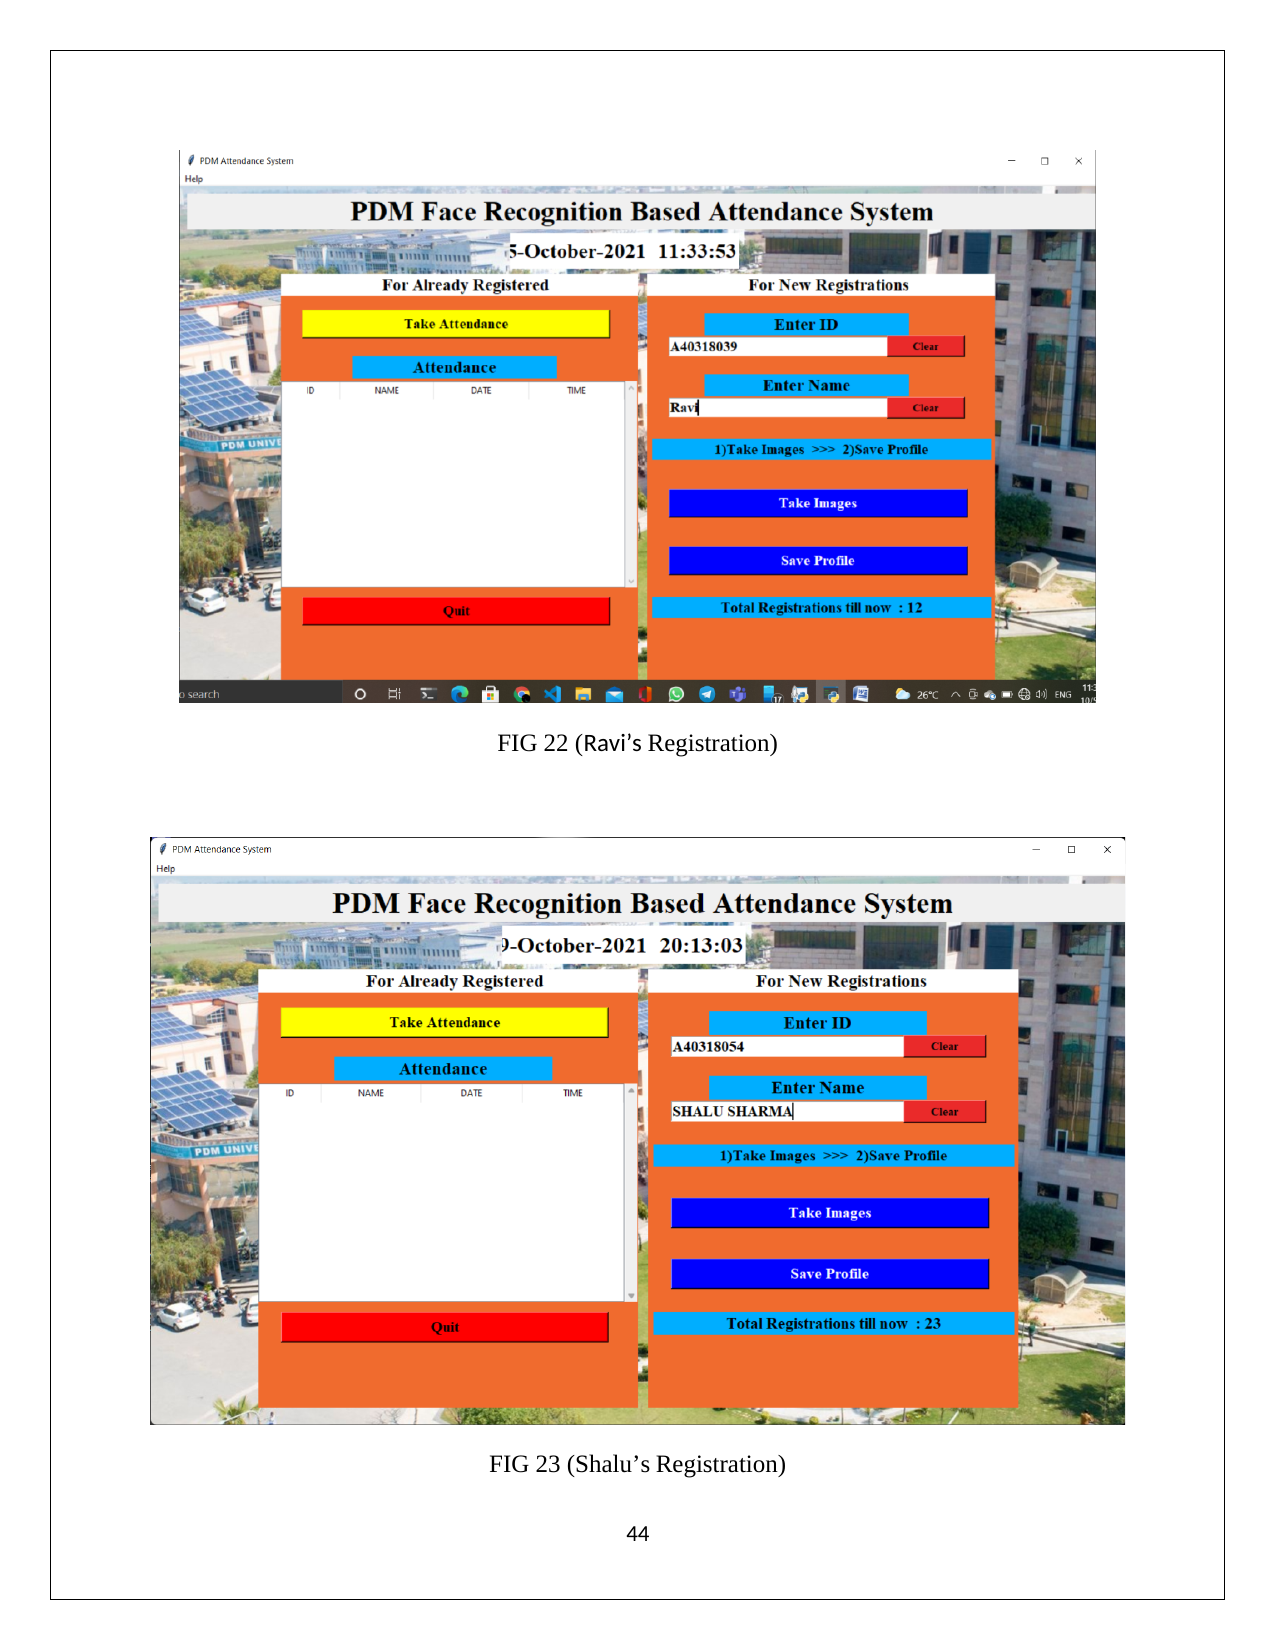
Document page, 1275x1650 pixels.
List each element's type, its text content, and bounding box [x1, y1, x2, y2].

text FIG 23 (Shalu’s Registration) [150, 1449, 1125, 1478]
picture [150, 837, 1125, 1425]
picture [179, 150, 1096, 703]
text FIG 22 (Ravi’s Registration) [150, 727, 1125, 758]
